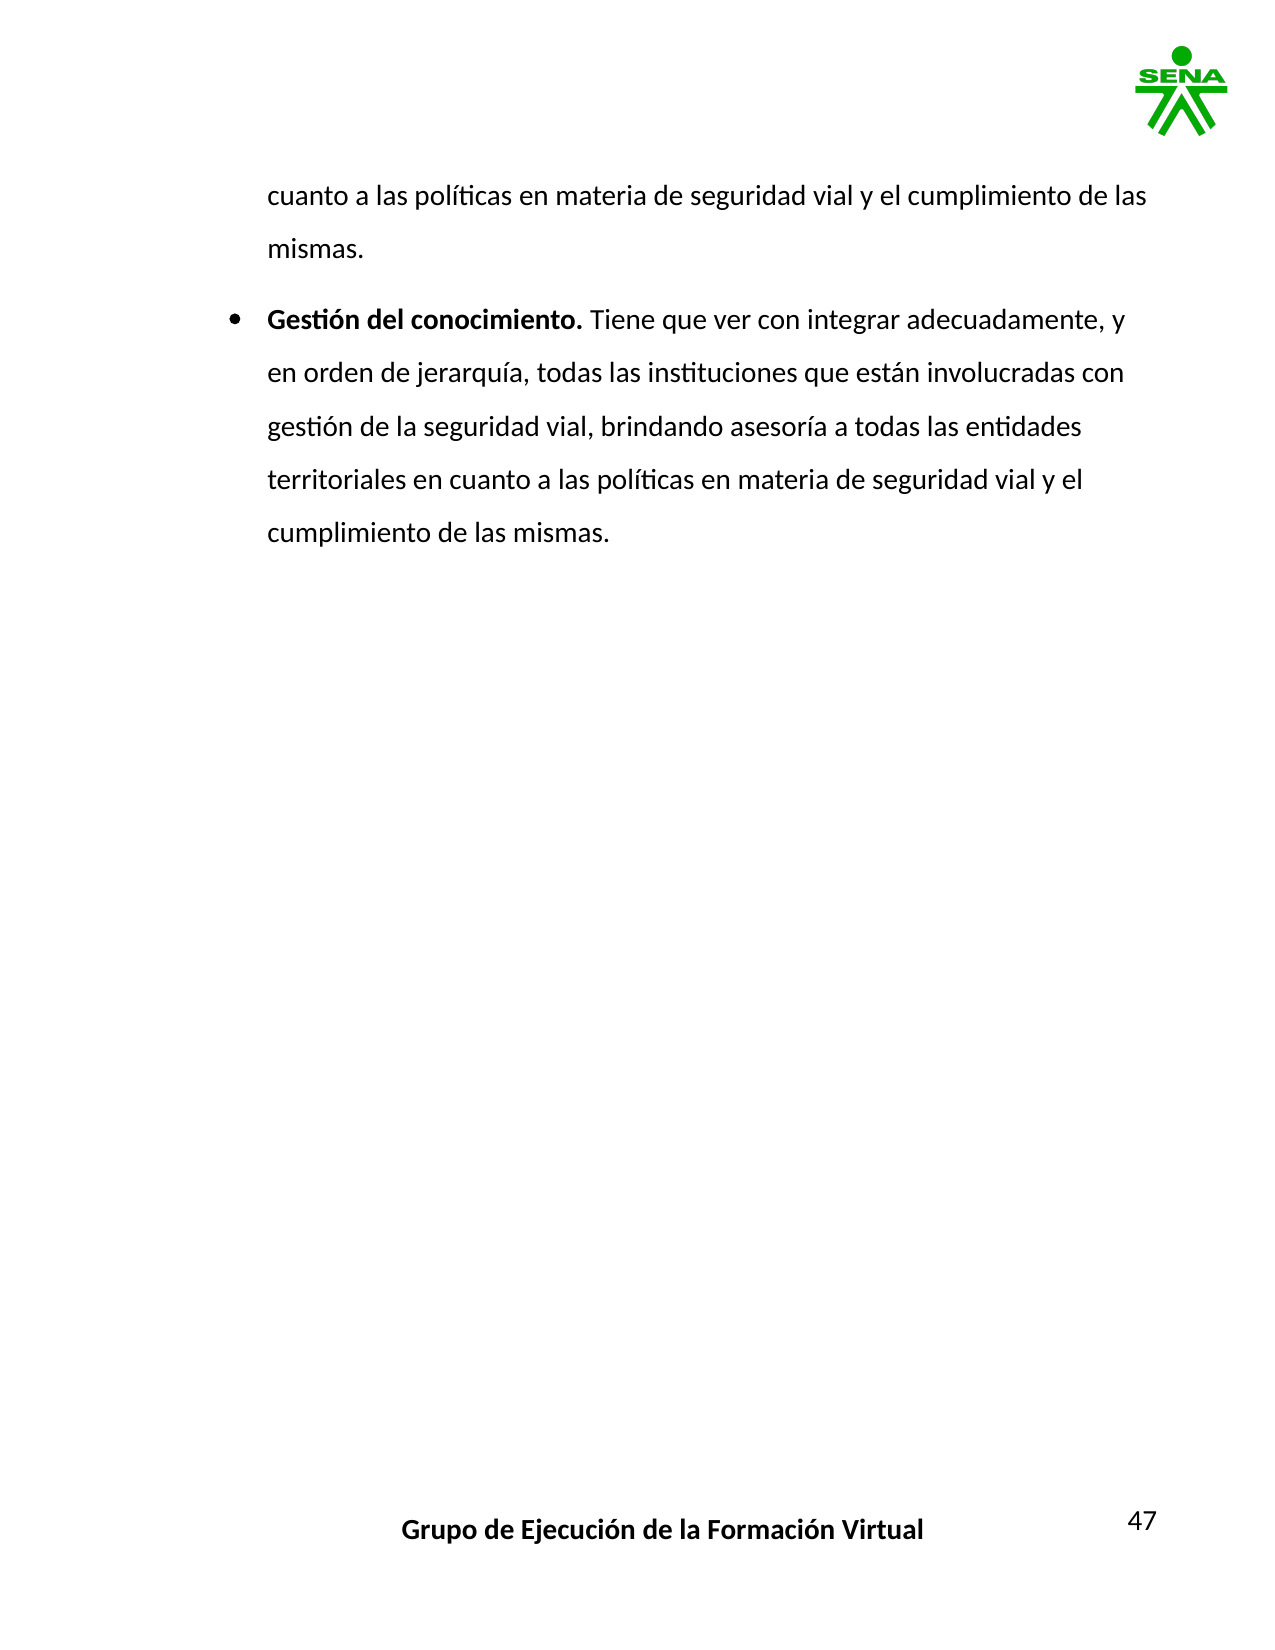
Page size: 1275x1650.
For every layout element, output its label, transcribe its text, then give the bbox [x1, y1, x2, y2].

list Gestión del conocimiento. Tiene que ver con integrar adecuadamente, y en orden de jerarquía, todas las instituciones que están involucradas con gestión de la seguridad vial, brindando asesoría a todas las entidades territoriales en cuanto a las políticas en materia de seguridad vial y el cumplimiento de las mismas. [230, 301, 1157, 550]
picture [1135, 46, 1228, 136]
